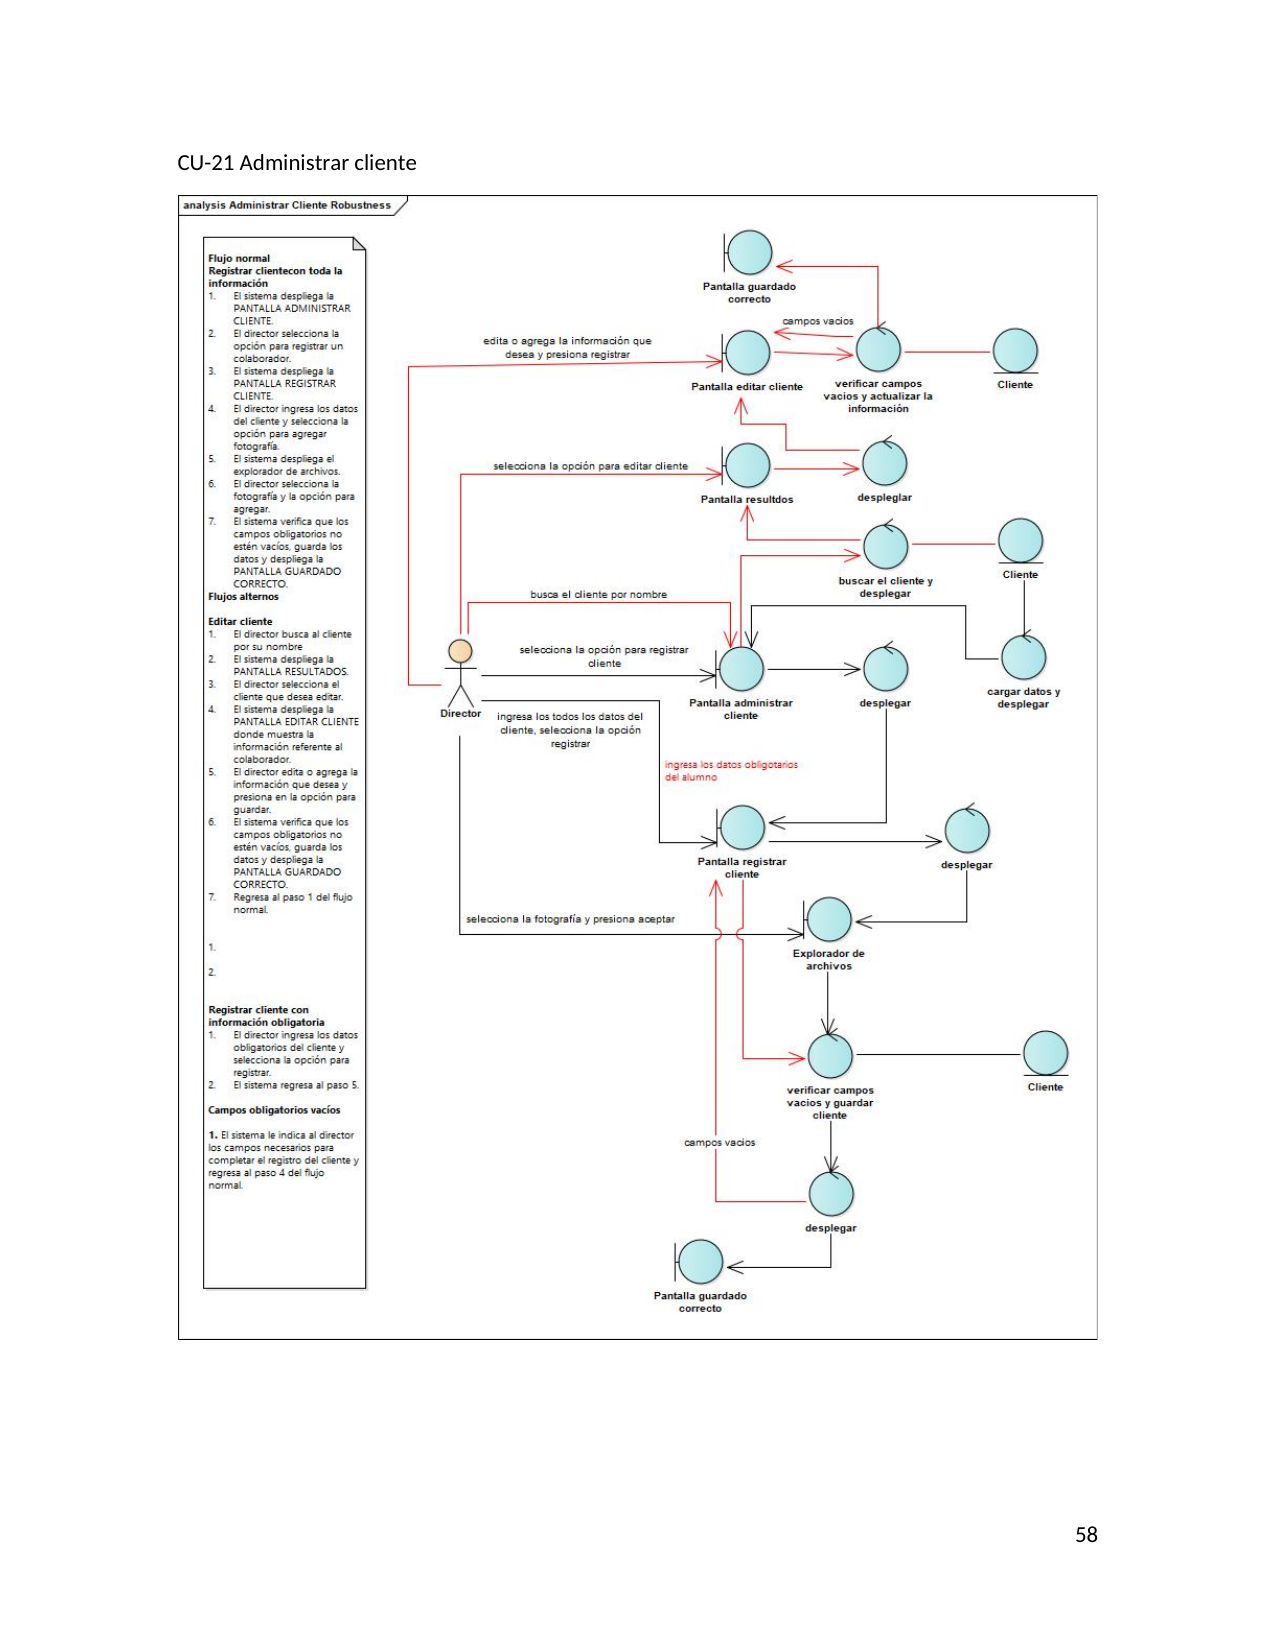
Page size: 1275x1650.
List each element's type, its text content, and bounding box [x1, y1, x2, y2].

text CU-21 Administrar cliente [177, 148, 1098, 176]
picture [177, 194, 1098, 1340]
